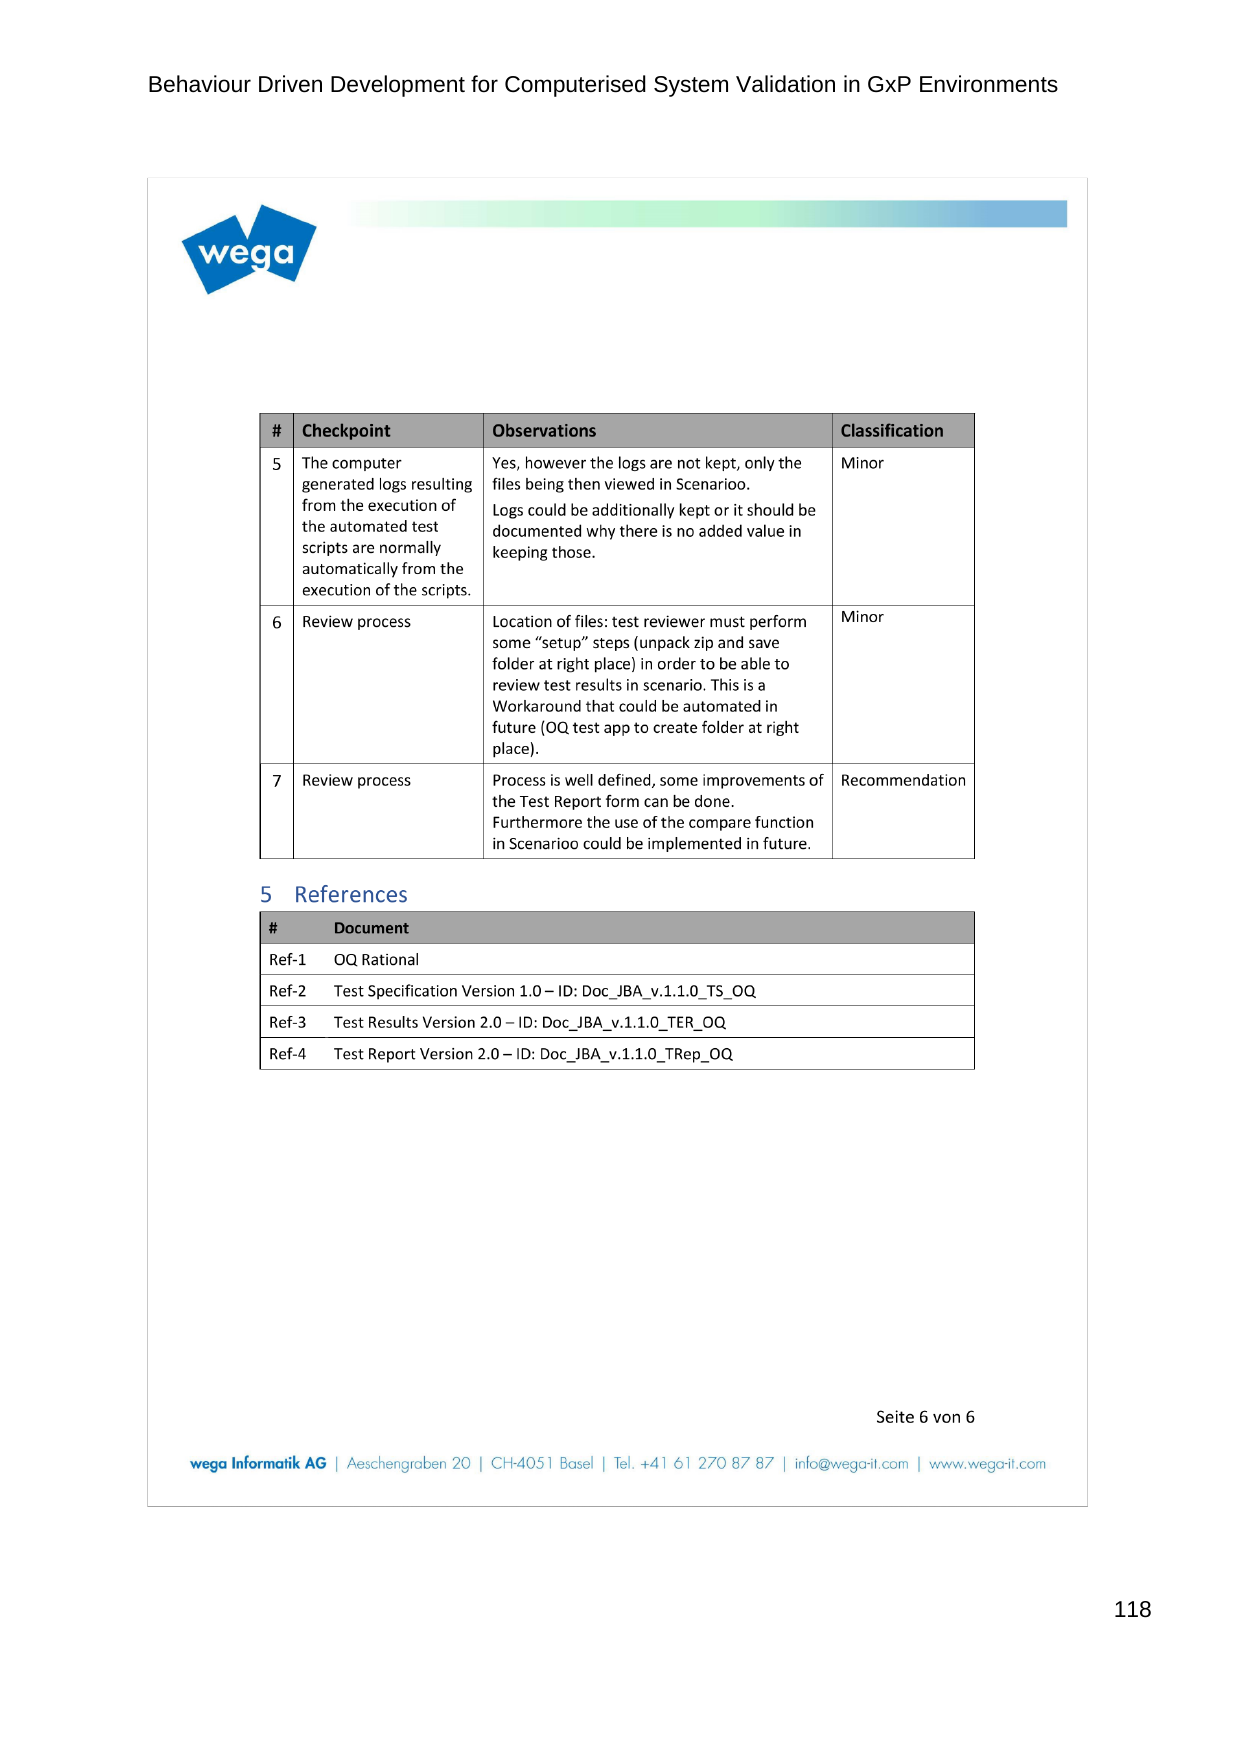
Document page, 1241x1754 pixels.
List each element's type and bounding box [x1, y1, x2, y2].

picture [147, 177, 1088, 1507]
